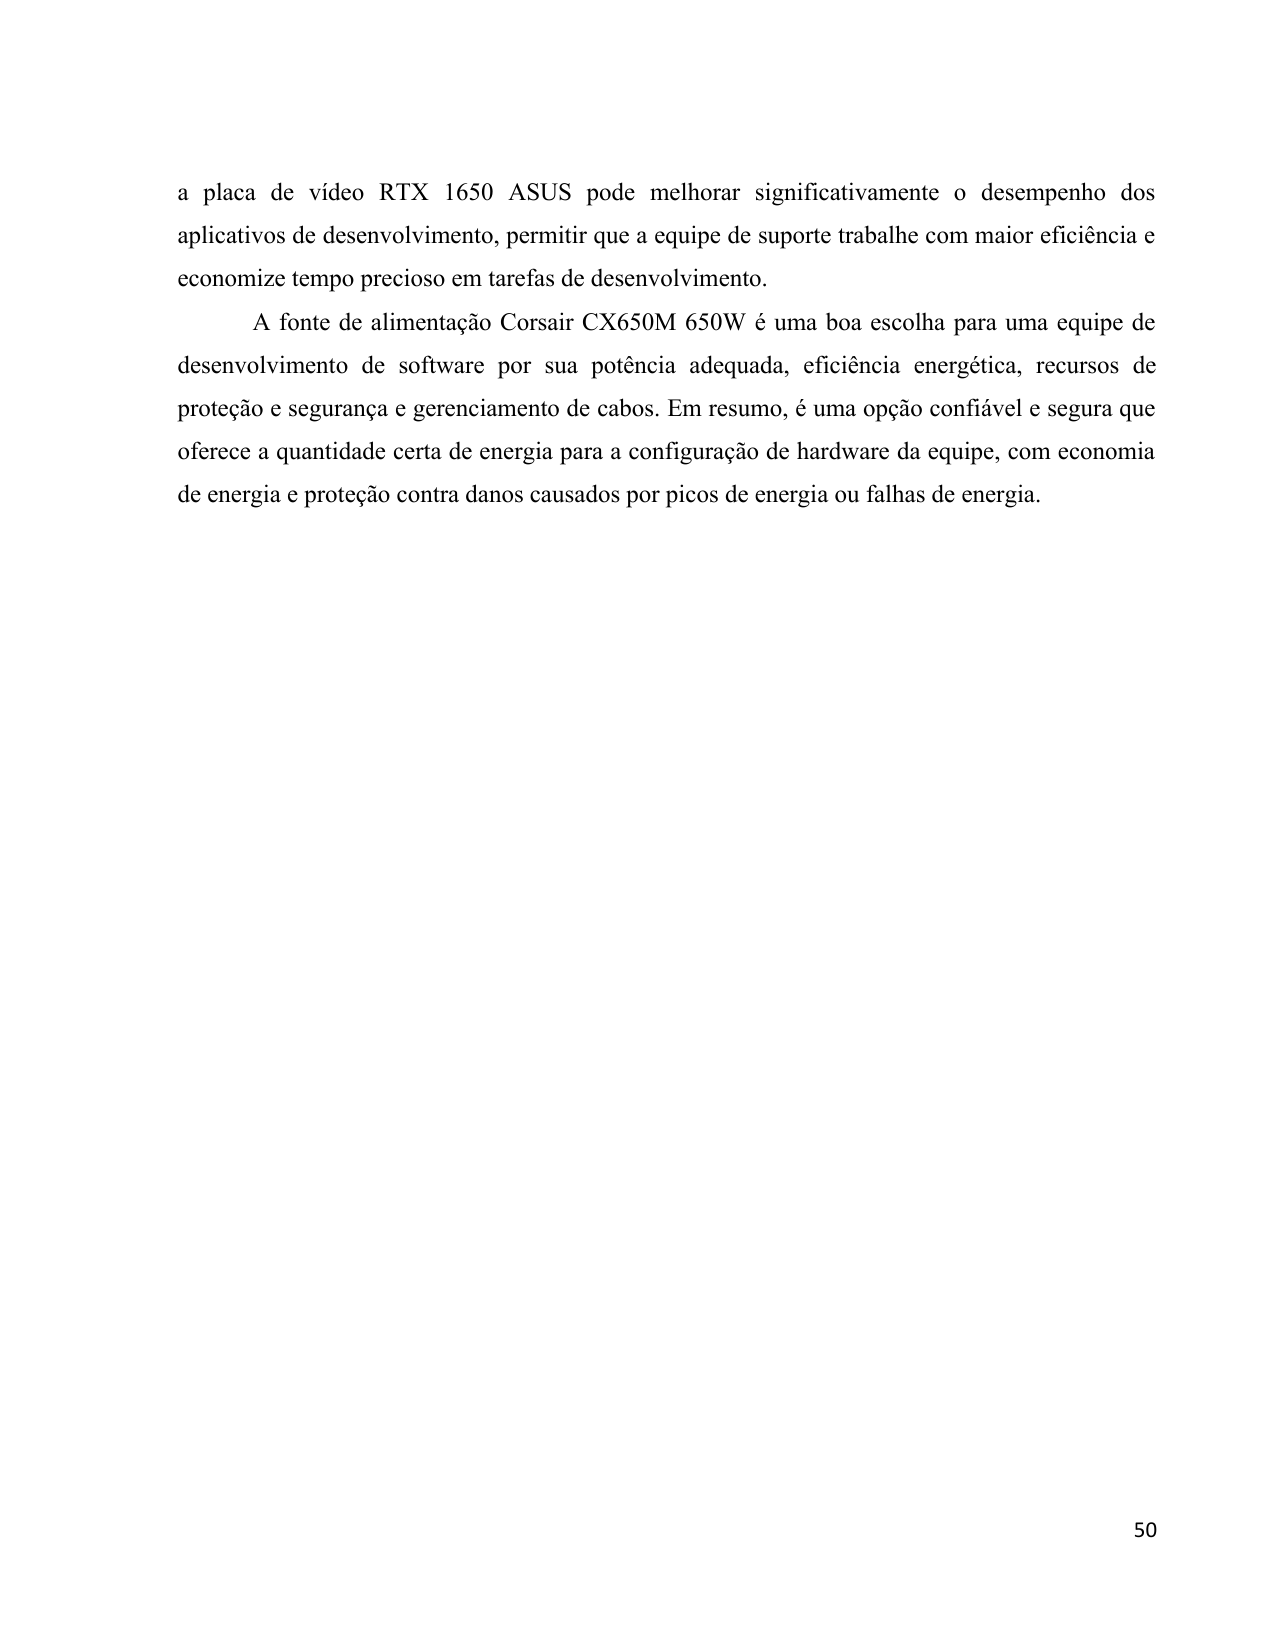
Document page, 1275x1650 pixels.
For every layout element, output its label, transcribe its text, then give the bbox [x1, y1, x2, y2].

text A fonte de alimentação Corsair CX650M 650W é uma boa escolha para uma equipe de desenvolvimento de software por sua potência adequada, eficiência energética, recursos de proteção e segurança e gerenciamento de cabos. Em resumo, é uma opção confiável e segura que oferece a quantidade certa de energia para a configuração de hardware da equipe, com economia de energia e proteção contra danos causados por picos de energia ou falhas de energia. [177, 307, 1157, 508]
text a placa de vídeo RTX 1650 ASUS pode melhorar significativamente o desempenho dos aplicativos de desenvolvimento, permitir que a equipe de suporte trabalhe com maior eficiência e economize tempo precioso em tarefas de desenvolvimento. [177, 177, 1157, 292]
